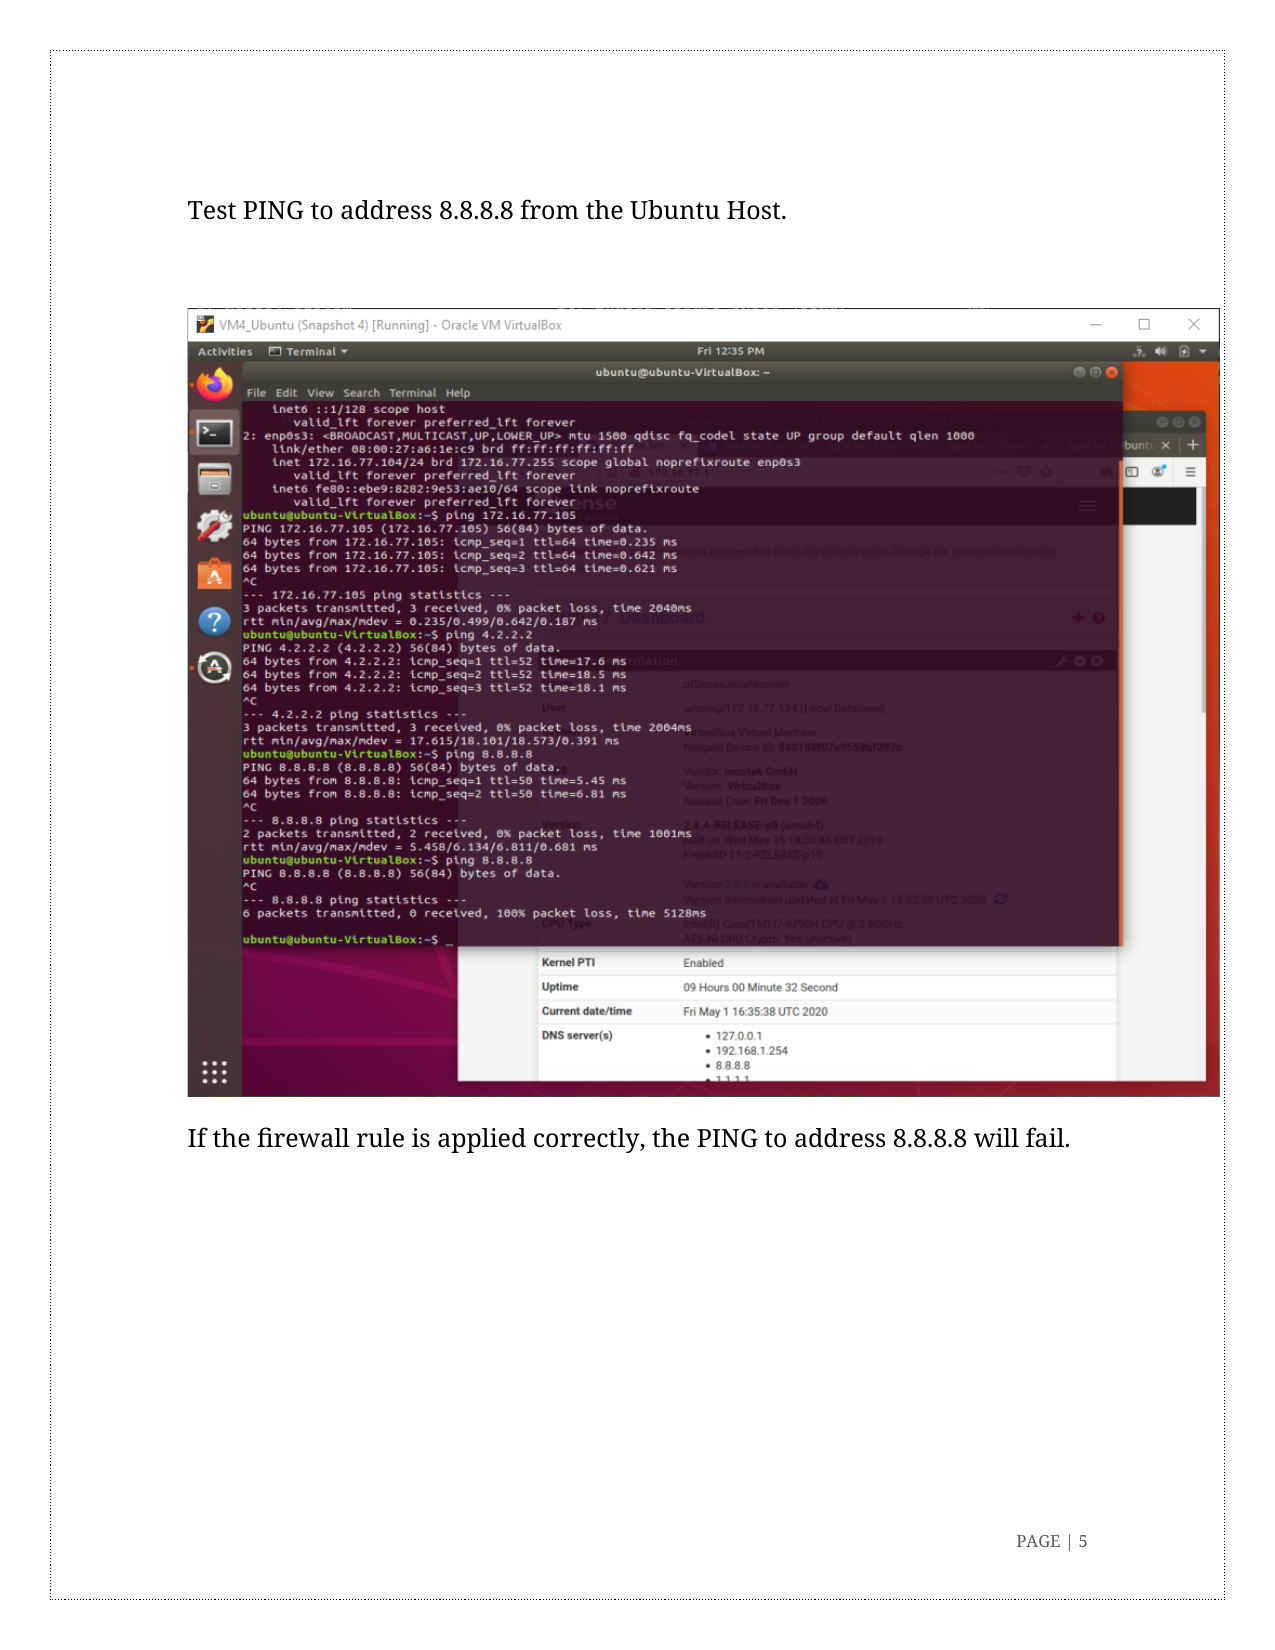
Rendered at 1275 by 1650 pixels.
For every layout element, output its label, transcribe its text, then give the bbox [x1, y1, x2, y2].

picture [187, 308, 1220, 1097]
text If the firewall rule is applied correctly, the PING to address 8.8.8.8 will fail. [187, 1121, 1087, 1155]
text Test PING to address 8.8.8.8 from the Ubuntu Host. [187, 192, 1087, 227]
